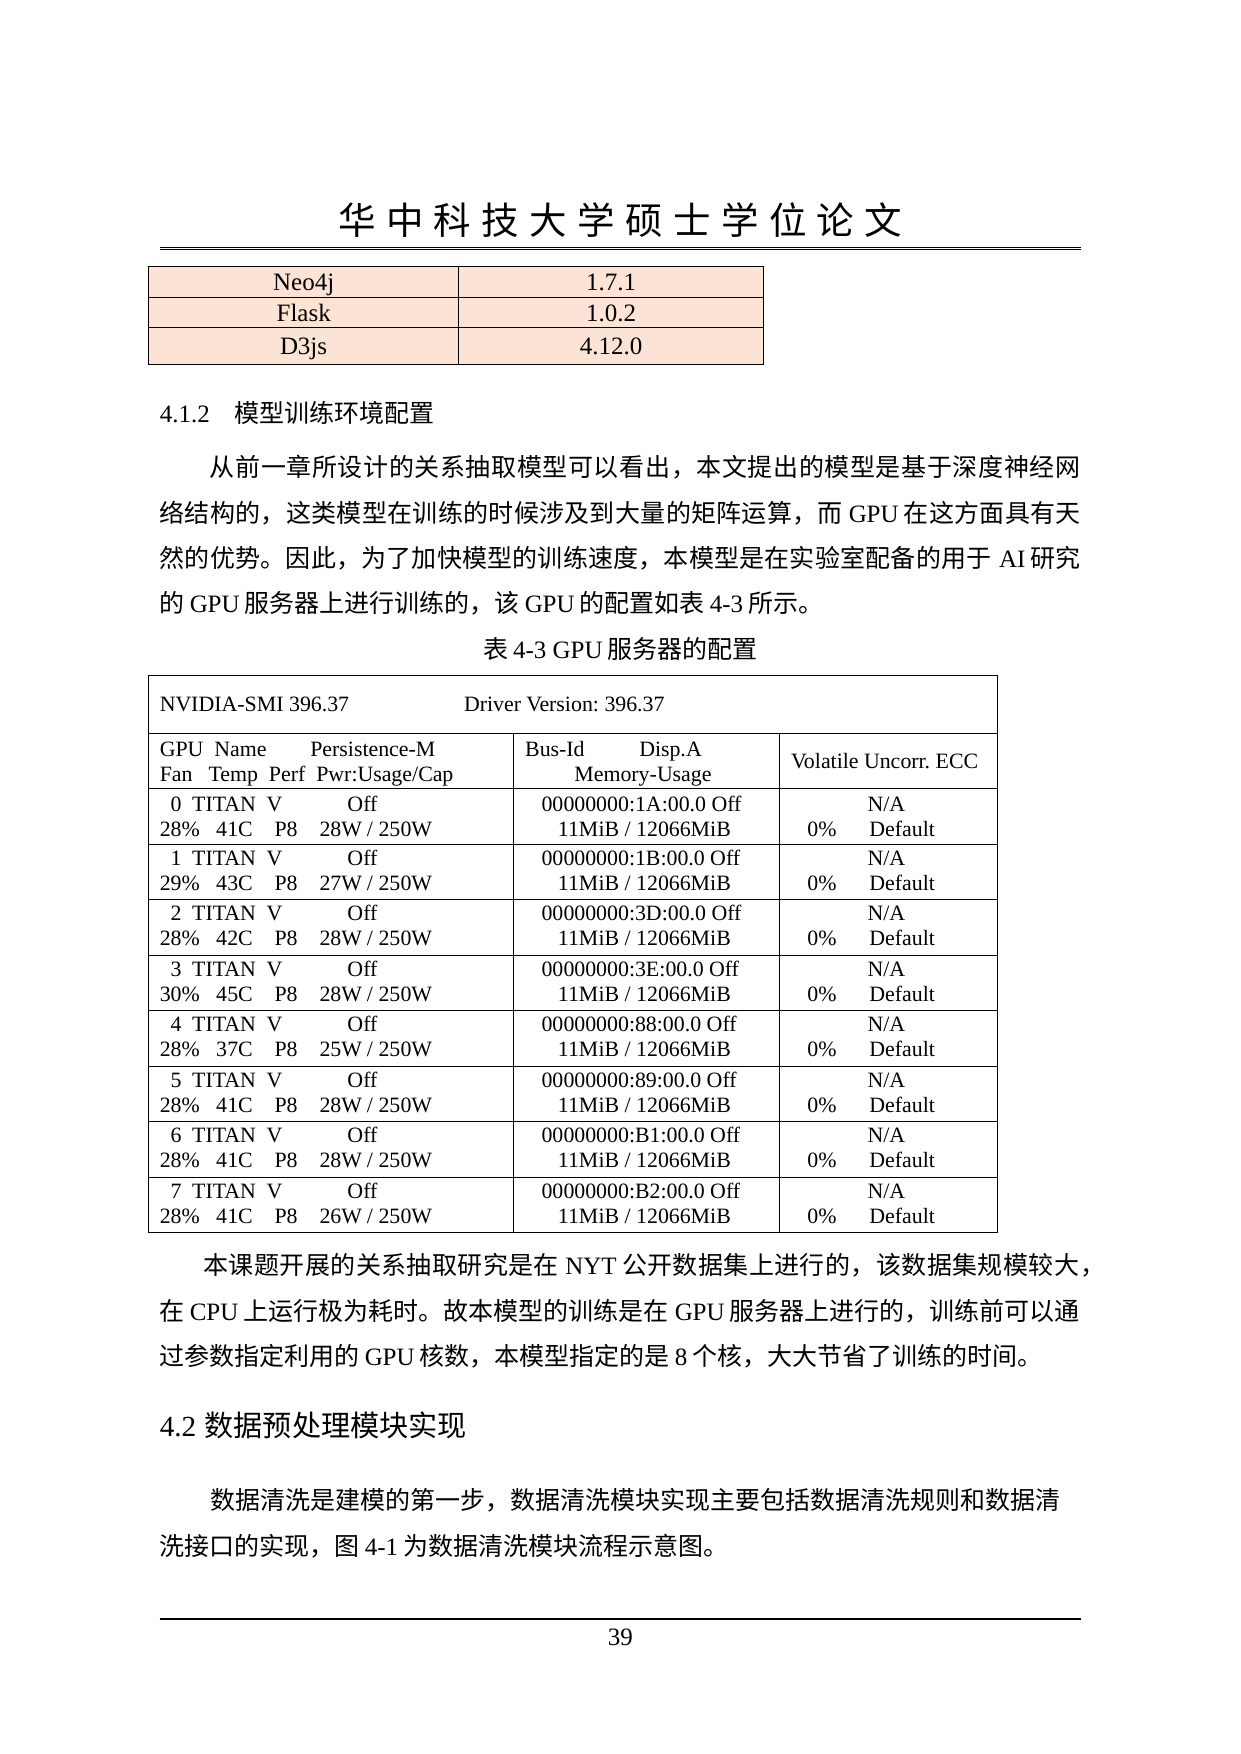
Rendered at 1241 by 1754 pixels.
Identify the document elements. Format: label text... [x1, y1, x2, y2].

table_cell Flask [149, 298, 458, 327]
table_cell 0 TITAN V Off 28% 41C P8 28W / 250W [149, 789, 513, 844]
text 本课题开展的关系抽取研究是在NYT公开数据集上进行的，该数据集规模较大，在CPU上运行极为耗时。故本模型的训练是在GPU服务器上进行的，训练前可以通过参数指定利用的GPU核数，本模型指定的是8个核，大大节省了训练的时间。 [159, 1246, 1081, 1373]
subtitle 模型训练环境配置 [159, 393, 1081, 430]
table_cell 00000000:88:00.0 Off 11MiB / 12066MiB [514, 1011, 779, 1066]
text 表4-3 GPU服务器的配置 [159, 629, 1081, 665]
table_cell 00000000:1A:00.0 Off 11MiB / 12066MiB [514, 789, 779, 844]
table_header NVIDIA-SMI 396.37 Driver Version: 396.37 [149, 676, 997, 733]
table_cell 4 TITAN V Off 28% 37C P8 25W / 250W [149, 1011, 513, 1066]
text 从前一章所设计的关系抽取模型可以看出，本文提出的模型是基于深度神经网络结构的，这类模型在训练的时候涉及到大量的矩阵运算，而GPU在这方面具有天然的优势。因此，为了加快模型的训练速度，本模型是在实验室配备的用于AI研究的GPU服务器上进行训练的，该GPU的配置如表4-3所示。 [159, 448, 1081, 620]
table_cell GPU Name Persistence-M Fan Temp Perf Pwr:Usage/Cap [149, 734, 513, 788]
table_cell Bus-Id Disp.A Memory-Usage [514, 734, 779, 788]
table_cell 4.12.0 [459, 328, 763, 364]
table_cell N/A 0% Default [780, 1067, 997, 1121]
table_cell N/A 0% Default [780, 1011, 997, 1066]
table_cell 00000000:1B:00.0 Off 11MiB / 12066MiB [514, 845, 779, 899]
table_cell 7 TITAN V Off 28% 41C P8 26W / 250W [149, 1178, 513, 1232]
table_cell N/A 0% Default [780, 1122, 997, 1177]
table_cell 3 TITAN V Off 30% 45C P8 28W / 250W [149, 956, 513, 1010]
table_cell N/A 0% Default [780, 789, 997, 844]
table_cell 00000000:3D:00.0 Off 11MiB / 12066MiB [514, 900, 779, 955]
text 数据清洗是建模的第一步，数据清洗模块实现主要包括数据清洗规则和数据清洗接口的实现，图4-1为数据清洗模块流程示意图。 [159, 1481, 1081, 1562]
table_cell 00000000:89:00.0 Off 11MiB / 12066MiB [514, 1067, 779, 1121]
table_cell 1 TITAN V Off 29% 43C P8 27W / 250W [149, 845, 513, 899]
table_cell 5 TITAN V Off 28% 41C P8 28W / 250W [149, 1067, 513, 1121]
table_cell 00000000:B1:00.0 Off 11MiB / 12066MiB [514, 1122, 779, 1177]
table_cell 1.7.1 [459, 267, 763, 297]
table_cell 2 TITAN V Off 28% 42C P8 28W / 250W [149, 900, 513, 955]
table_cell 00000000:3E:00.0 Off 11MiB / 12066MiB [514, 956, 779, 1010]
table_cell D3js [149, 328, 458, 364]
table_cell 1.0.2 [459, 298, 763, 327]
table_cell N/A 0% Default [780, 956, 997, 1010]
table_cell N/A 0% Default [780, 900, 997, 955]
table_cell N/A 0% Default [780, 1178, 997, 1232]
table_cell Volatile Uncorr. ECC [780, 734, 997, 788]
table_cell Neo4j [149, 267, 458, 297]
table_cell 00000000:B2:00.0 Off 11MiB / 12066MiB [514, 1178, 779, 1232]
subtitle 数据预处理模块实现 [159, 1403, 1081, 1445]
table_cell 6 TITAN V Off 28% 41C P8 28W / 250W [149, 1122, 513, 1177]
table_cell N/A 0% Default [780, 845, 997, 899]
